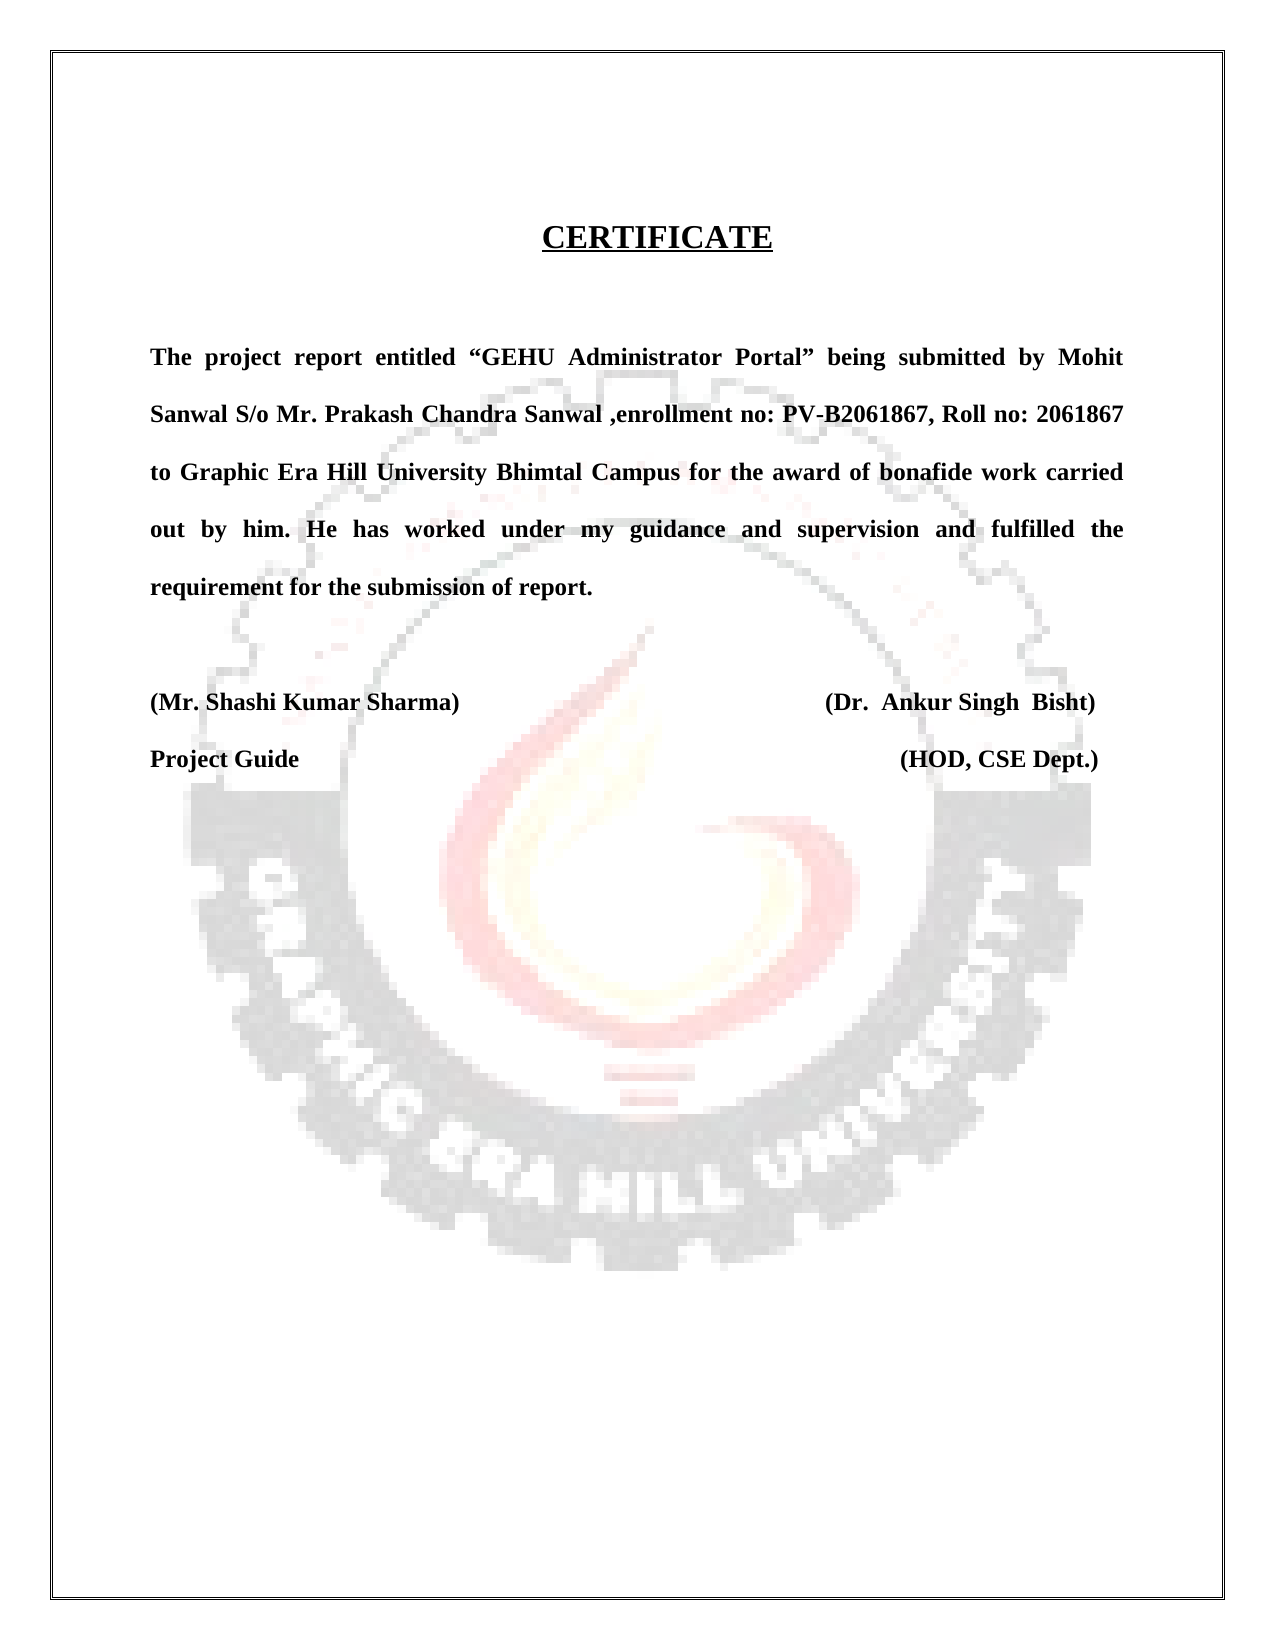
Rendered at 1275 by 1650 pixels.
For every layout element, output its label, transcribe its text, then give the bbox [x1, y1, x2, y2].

text (Mr. Shashi Kumar Sharma) (Dr. Ankur Singh Bisht) [150, 687, 1125, 715]
text The project report entitled “GEHU Administrator Portal” being submitted by Mohit Sanwal S/o Mr. Prakash Chandra Sanwal ,enrollment no: PV-B2061867, Roll no: 2061867 to Graphic Era Hill University Bhimtal Campus for the award of bonafide work carried out by him. He has worked under my guidance and supervision and fulfilled the requirement for the submission of report. [150, 342, 1125, 600]
text CERTIFICATE [150, 217, 1125, 255]
text Project Guide (HOD, CSE Dept.) [150, 744, 1125, 773]
